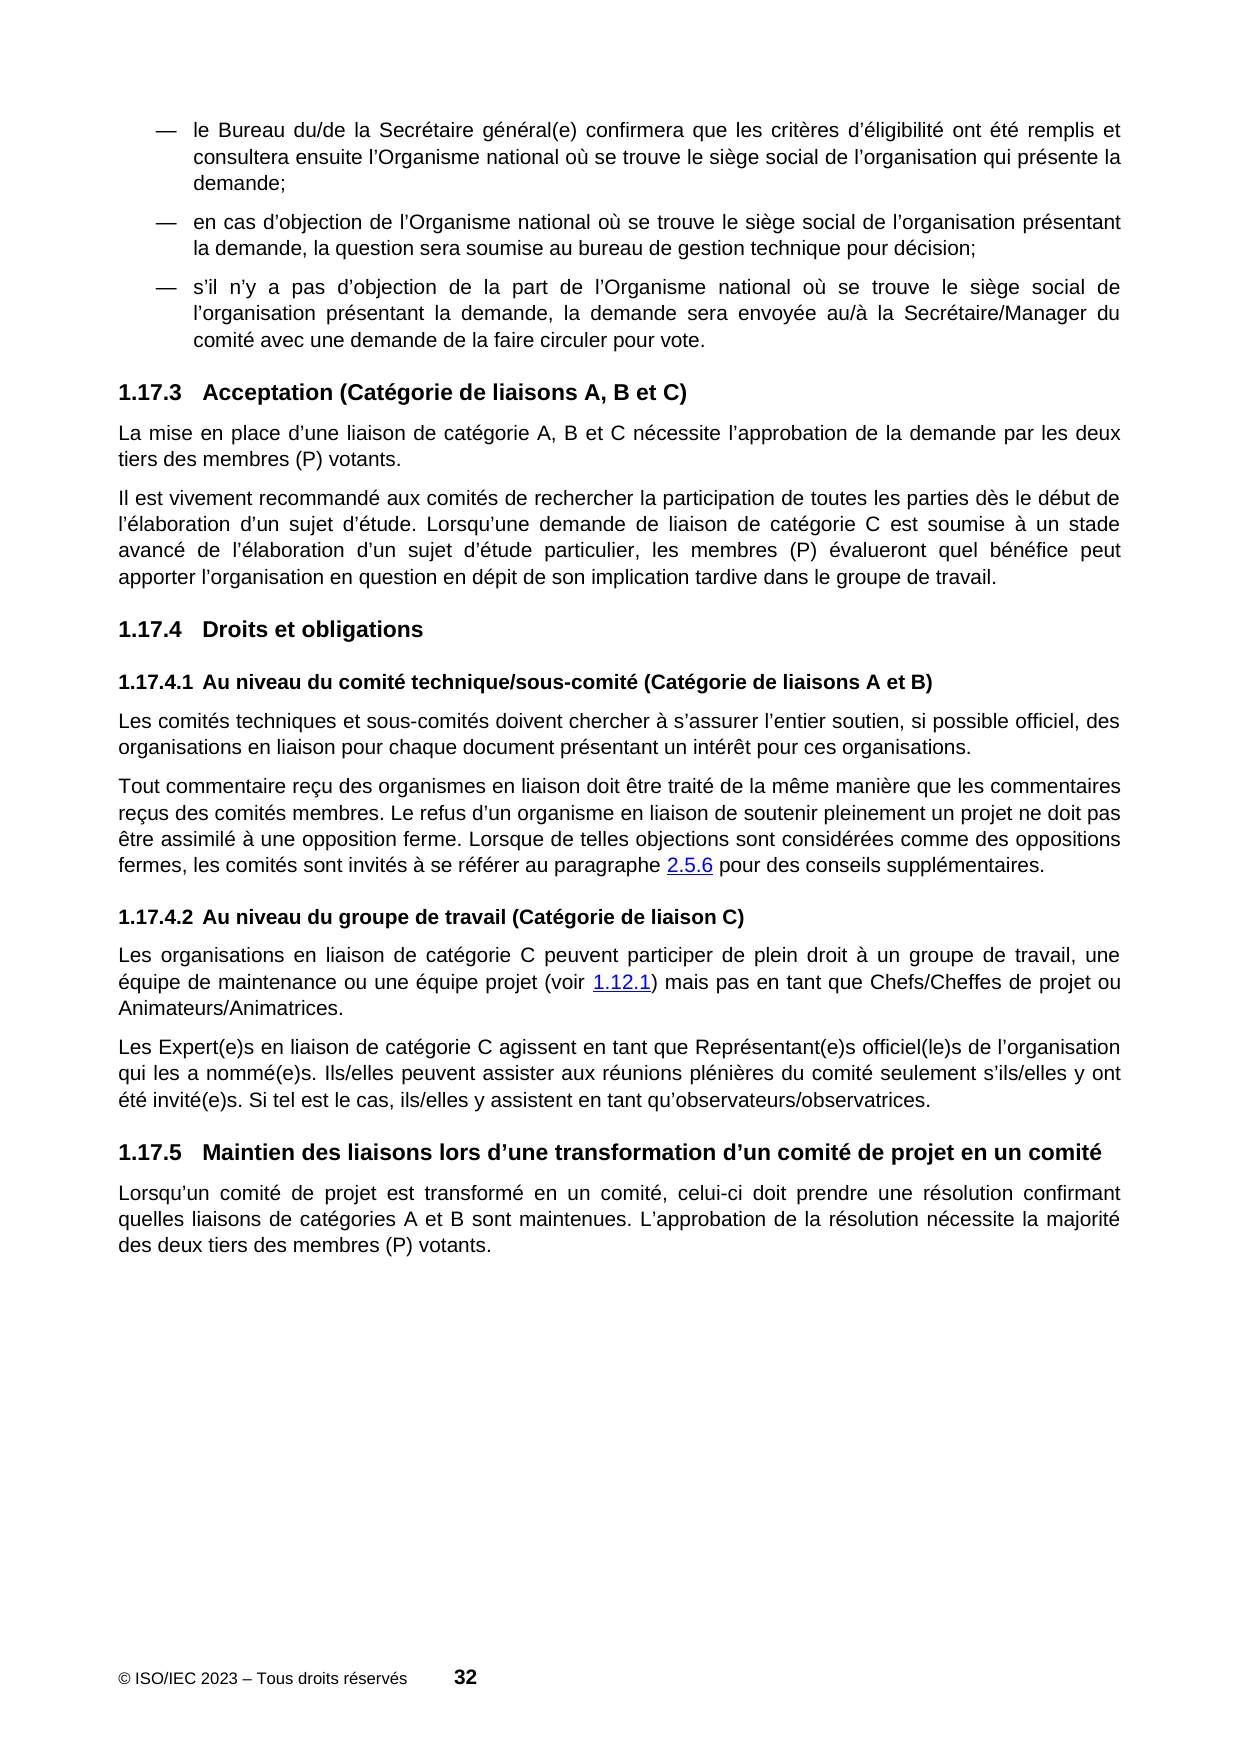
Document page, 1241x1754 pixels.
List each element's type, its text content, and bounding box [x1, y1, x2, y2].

text Tout commentaire reçu des organismes en liaison doit être traité de la même manière que les commentaires reçus des comités membres. Le refus d’un organisme en liaison de soutenir pleinement un projet ne doit pas être assimilé à une opposition ferme. Lorsque de telles objections sont considérées comme des oppositions fermes, les comités sont invités à se référer au paragraphe 2.5.6 pour des conseils supplémentaires. [118, 774, 1122, 877]
text Il est vivement recommandé aux comités de rechercher la participation de toutes les parties dès le début de l’élaboration d’un sujet d’étude. Lorsqu’une demande de liaison de catégorie C est soumise à un stade avancé de l’élaboration d’un sujet d’étude particulier, les membres (P) évalueront quel bénéfice peut apporter l’organisation en question en dépit de son implication tardive dans le groupe de travail. [118, 486, 1122, 589]
subtitle Au niveau du groupe de travail (Catégorie de liaison C) [118, 904, 1122, 928]
text Les Expert(e)s en liaison de catégorie C agissent en tant que Représentant(e)s officiel(le)s de l’organisation qui les a nommé(e)s. Ils/elles peuvent assister aux réunions plénières du comité seulement s’ils/elles y ont été invité(e)s. Si tel est le cas, ils/elles y assistent en tant qu’observateurs/observatrices. [118, 1035, 1122, 1112]
list s’il n’y a pas d’objection de la part de l’Organisme national où se trouve le siège social de l’organisation présentant la demande, la demande sera envoyée au/à la Secrétaire/Manager du comité avec une demande de la faire circuler pour vote. [156, 275, 1122, 352]
subtitle Maintien des liaisons lors d’une transformation d’un comité de projet en un comité [118, 1139, 1122, 1165]
text La mise en place d’une liaison de catégorie A, B et C nécessite l’approbation de la demande par les deux tiers des membres (P) votants. [118, 420, 1122, 471]
subtitle Au niveau du comité technique/sous-comité (Catégorie de liaisons A et B) [118, 670, 1122, 694]
subtitle Droits et obligations [118, 616, 1122, 642]
text Les organisations en liaison de catégorie C peuvent participer de plein droit à un groupe de travail, une équipe de maintenance ou une équipe projet (voir 1.12.1) mais pas en tant que Chefs/Cheffes de projet ou Animateurs/Animatrices. [118, 943, 1122, 1020]
list en cas d’objection de l’Organisme national où se trouve le siège social de l’organisation présentant la demande, la question sera soumise au bureau de gestion technique pour décision; [156, 210, 1122, 260]
text Les comités techniques et sous-comités doivent chercher à s’assurer l’entier soutien, si possible officiel, des organisations en liaison pour chaque document présentant un intérêt pour ces organisations. [118, 709, 1122, 759]
text Lorsqu’un comité de projet est transformé en un comité, celui-ci doit prendre une résolution confirmant quelles liaisons de catégories A et B sont maintenues. L’approbation de la résolution nécessite la majorité des deux tiers des membres (P) votants. [118, 1180, 1122, 1257]
list le Bureau du/de la Secrétaire général(e) confirmera que les critères d’éligibilité ont été remplis et consultera ensuite l’Organisme national où se trouve le siège social de l’organisation qui présente la demande; [156, 118, 1122, 195]
subtitle Acceptation (Catégorie de liaisons A, B et C) [118, 379, 1122, 405]
